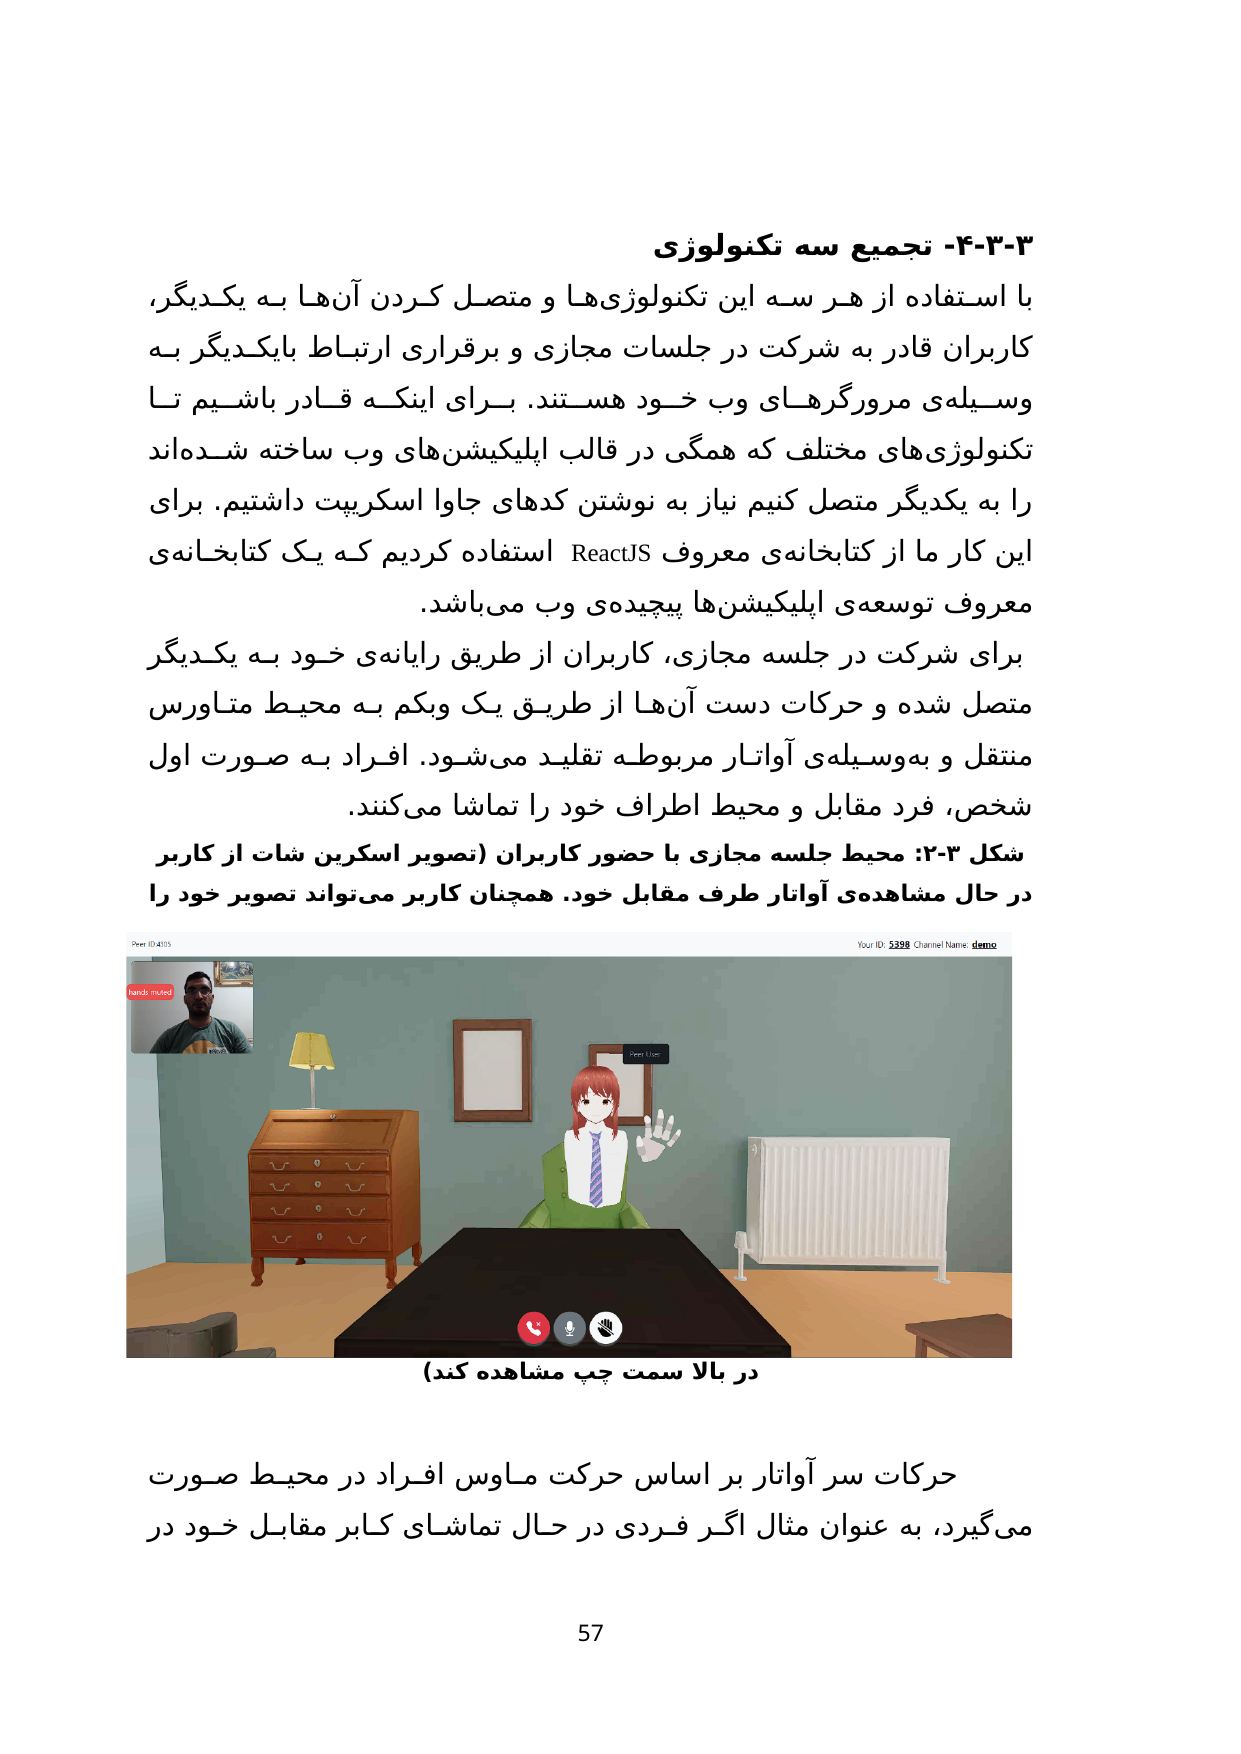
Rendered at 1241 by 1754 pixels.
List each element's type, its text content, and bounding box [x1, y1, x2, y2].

text با استفاده از هر سه این تکنولوژی‌ها و متصل کردن آن‌ها به یکدیگر، کاربران قادر به شرکت در جلسات مجازی و برقراری ارتباط بایکدیگر به وسیله‌ی مرورگرهای وب خود هستند. برای اینکه قادر باشیم تا تکنولوژی‌های مختلف که همگی در قالب اپلیکیشن‌های وب ساخته شده‌اند را به یکدیگر متصل کنیم نیاز به نوشتن کدهای جاوا اسکریپت داشتیم. برای این کار ما از کتابخانه‌ی معروف ReactJS استفاده کردیم که یک کتابخانه‌ی معروف توسعه‌ی اپلیکیشن‌ها پیچیده‌ی وب می‌باشد. [148, 279, 1033, 619]
text برای شرکت در جلسه مجازی، کاربران از طریق رایانه‌ی خود به یکدیگر متصل شده و حرکات دست آن‌ها از طریق یک وبکم به محیط متاورس منتقل و به‌وسیله‌ی آواتار مربوطه تقلید می‌شود. افراد به صورت اول شخص، فرد مقابل و محیط اطراف خود را تماشا می‌کنند. [148, 636, 1033, 823]
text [148, 1457, 1033, 1542]
text ۴-۳-۳- تجمیع سه تکنولوژی [148, 228, 1033, 262]
picture [126, 932, 1013, 1358]
